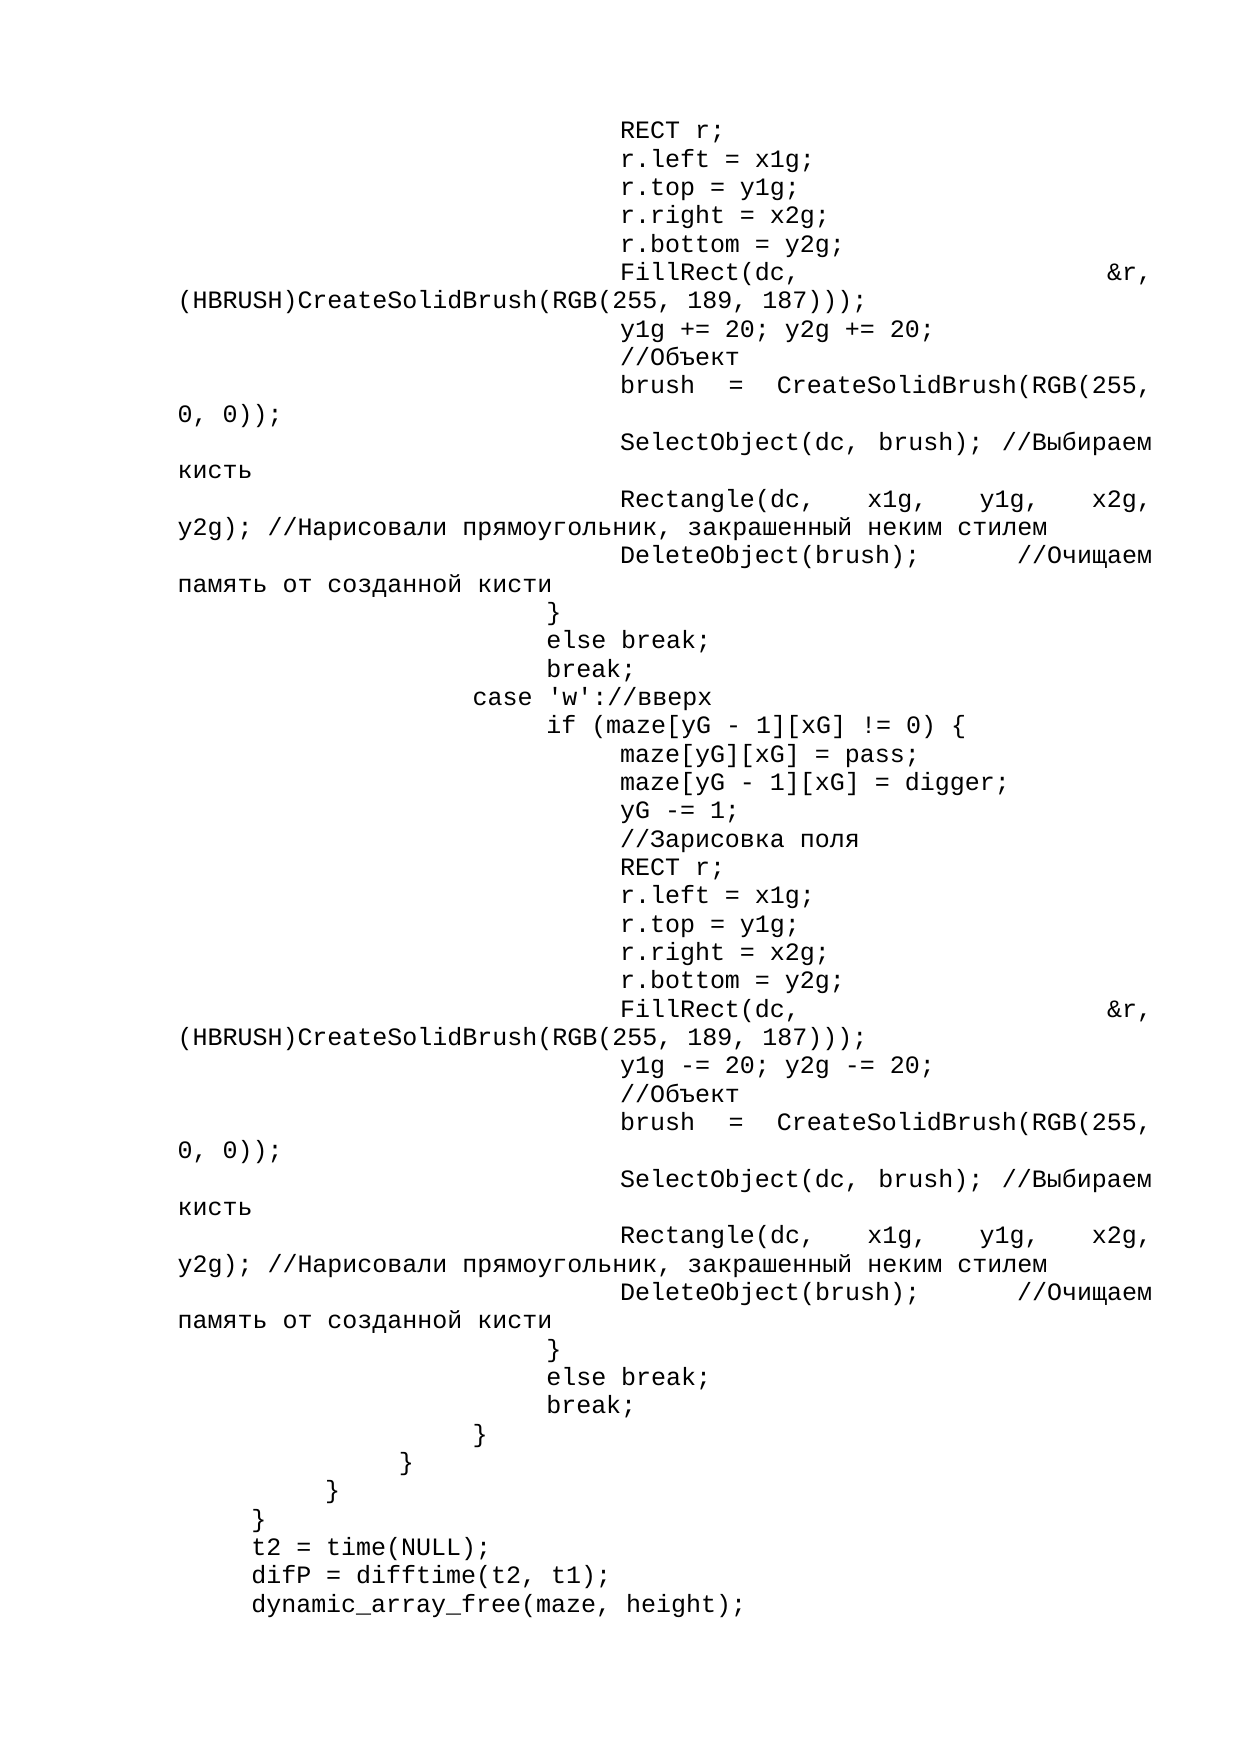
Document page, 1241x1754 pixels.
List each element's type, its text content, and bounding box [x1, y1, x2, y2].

text SelectObject(dc, brush); //Выбираем кисть [177, 430, 1152, 486]
text yG -= 1; [177, 798, 1152, 826]
text DeleteObject(brush); //Очищаем память от созданной кисти [177, 1280, 1152, 1336]
text r.bottom = y2g; [177, 231, 1152, 260]
text DeleteObject(brush); //Очищаем память от созданной кисти [177, 543, 1152, 600]
text //Объект [177, 1081, 1152, 1110]
text t2 = time(NULL); [177, 1535, 1152, 1563]
text dynamic_array_free(maze, height); [177, 1591, 1152, 1620]
text break; [177, 1393, 1152, 1421]
text Rectangle(dc, x1g, y1g, x2g, y2g); //Нарисовали прямоугольник, закрашенный неким стилем [177, 486, 1152, 543]
text else break; [177, 628, 1152, 656]
text y1g += 20; y2g += 20; [177, 316, 1152, 345]
text r.left = x1g; [177, 883, 1152, 911]
text } [177, 1421, 1152, 1450]
text RECT r; [177, 118, 1152, 146]
text if (maze[yG - 1][xG] != 0) { [177, 713, 1152, 741]
text Rectangle(dc, x1g, y1g, x2g, y2g); //Нарисовали прямоугольник, закрашенный неким стилем [177, 1223, 1152, 1280]
text else break; [177, 1365, 1152, 1393]
text brush = CreateSolidBrush(RGB(255, 0, 0)); [177, 373, 1152, 430]
text r.left = x1g; [177, 146, 1152, 175]
text difP = difftime(t2, t1); [177, 1563, 1152, 1591]
text } [177, 1336, 1152, 1365]
text y1g -= 20; y2g -= 20; [177, 1053, 1152, 1081]
text r.top = y1g; [177, 175, 1152, 203]
text //Объект [177, 345, 1152, 373]
text maze[yG][xG] = pass; [177, 741, 1152, 770]
text maze[yG - 1][xG] = digger; [177, 770, 1152, 798]
text } [177, 1506, 1152, 1535]
text } [177, 1450, 1152, 1478]
text } [177, 600, 1152, 628]
text FillRect(dc, &r, (HBRUSH)CreateSolidBrush(RGB(255, 189, 187))); [177, 996, 1152, 1053]
text break; [177, 656, 1152, 685]
text SelectObject(dc, brush); //Выбираем кисть [177, 1166, 1152, 1223]
text FillRect(dc, &r, (HBRUSH)CreateSolidBrush(RGB(255, 189, 187))); [177, 260, 1152, 316]
text } [177, 1478, 1152, 1506]
text r.right = x2g; [177, 940, 1152, 968]
text r.bottom = y2g; [177, 968, 1152, 996]
text r.top = y1g; [177, 911, 1152, 940]
text //Зарисовка поля [177, 826, 1152, 855]
text brush = CreateSolidBrush(RGB(255, 0, 0)); [177, 1110, 1152, 1166]
text case 'w'://вверх [177, 685, 1152, 713]
text r.right = x2g; [177, 203, 1152, 231]
text RECT r; [177, 855, 1152, 883]
